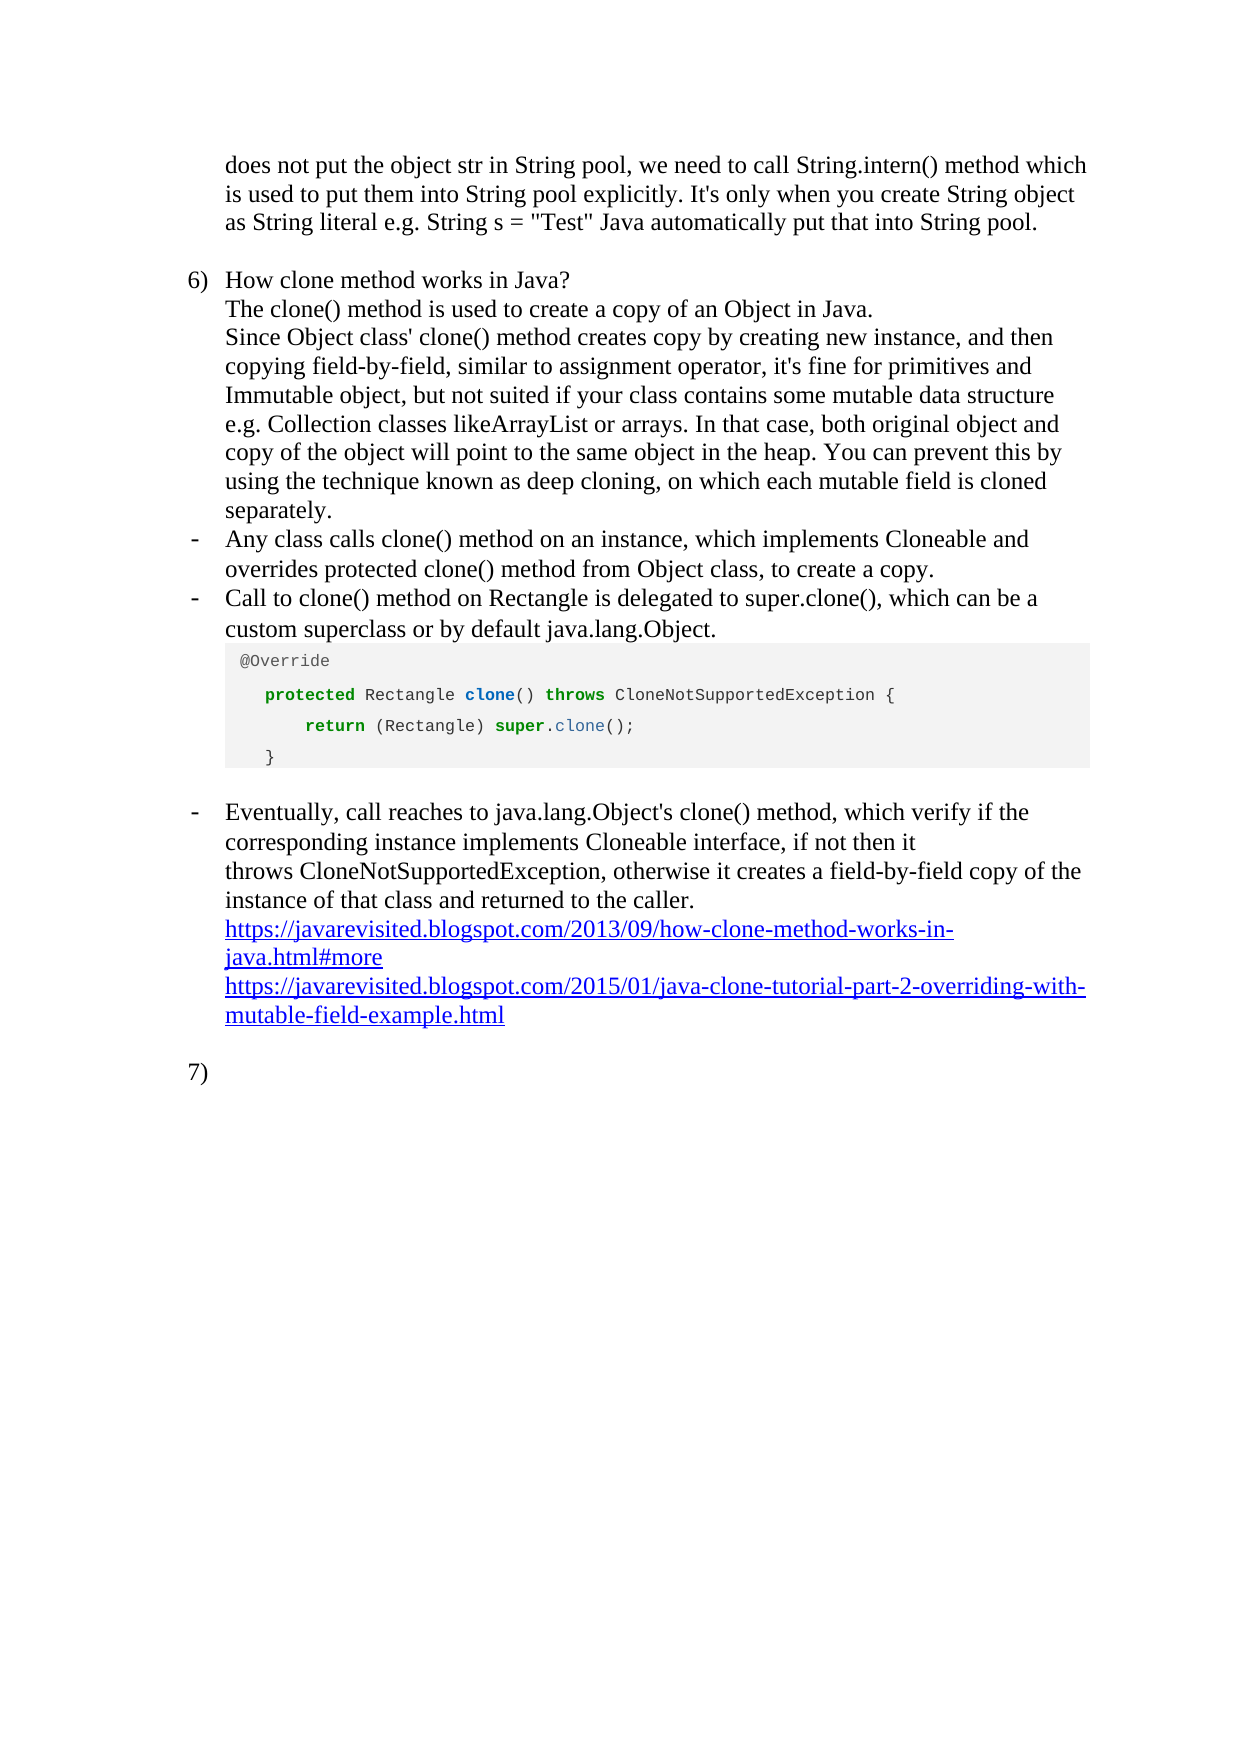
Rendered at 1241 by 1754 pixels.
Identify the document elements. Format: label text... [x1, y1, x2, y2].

text protected Rectangle clone() throws CloneNotSupportedException { [225, 674, 1090, 705]
list Eventually, call reaches to java.lang.Object's clone() method, which verify if the corresponding instance implements Cloneable interface, if not then it throws CloneNotSupportedException, otherwise it creates a field-by-field copy of the instance of that class and returned to the caller. [187, 797, 1090, 914]
text https://javarevisited.blogspot.com/2015/01/java-clone-tutorial-part-2-overriding-with-mutable-field-example.html [225, 971, 1090, 1029]
text Since Object class' clone() method creates copy by creating new instance, and then copying field-by-field, similar to assignment operator, it's fine for primitives and Immutable object, but not suited if your class contains some mutable data structure e.g. Collection classes likeArrayList or arrays. In that case, both original object and copy of the object will point to the same object in the heap. You can prevent this by using the technique known as deep cloning, on which each mutable field is cloned separately. [225, 322, 1090, 524]
list Any class calls clone() method on an instance, which implements Cloneable and overrides protected clone() method from Object class, to create a copy. [187, 524, 1090, 583]
text @Override [225, 643, 1090, 674]
text } [225, 737, 1090, 768]
list Call to clone() method on Rectangle is delegated to super.clone(), which can be a custom superclass or by default java.lang.Object. [187, 583, 1090, 643]
text return (Rectangle) super.clone(); [225, 705, 1090, 737]
text https://javarevisited.blogspot.com/2013/09/how-clone-method-works-in-java.html#more [225, 914, 1090, 971]
list How clone method works in Java? [187, 265, 1090, 294]
text The clone() method is used to create a copy of an Object in Java. [150, 294, 1090, 322]
text does not put the object str in String pool, we need to call String.intern() method which is used to put them into String pool explicitly. It's only when you create String object as String literal e.g. String s = "Test" Java automatically put that into String pool. [225, 150, 1090, 236]
